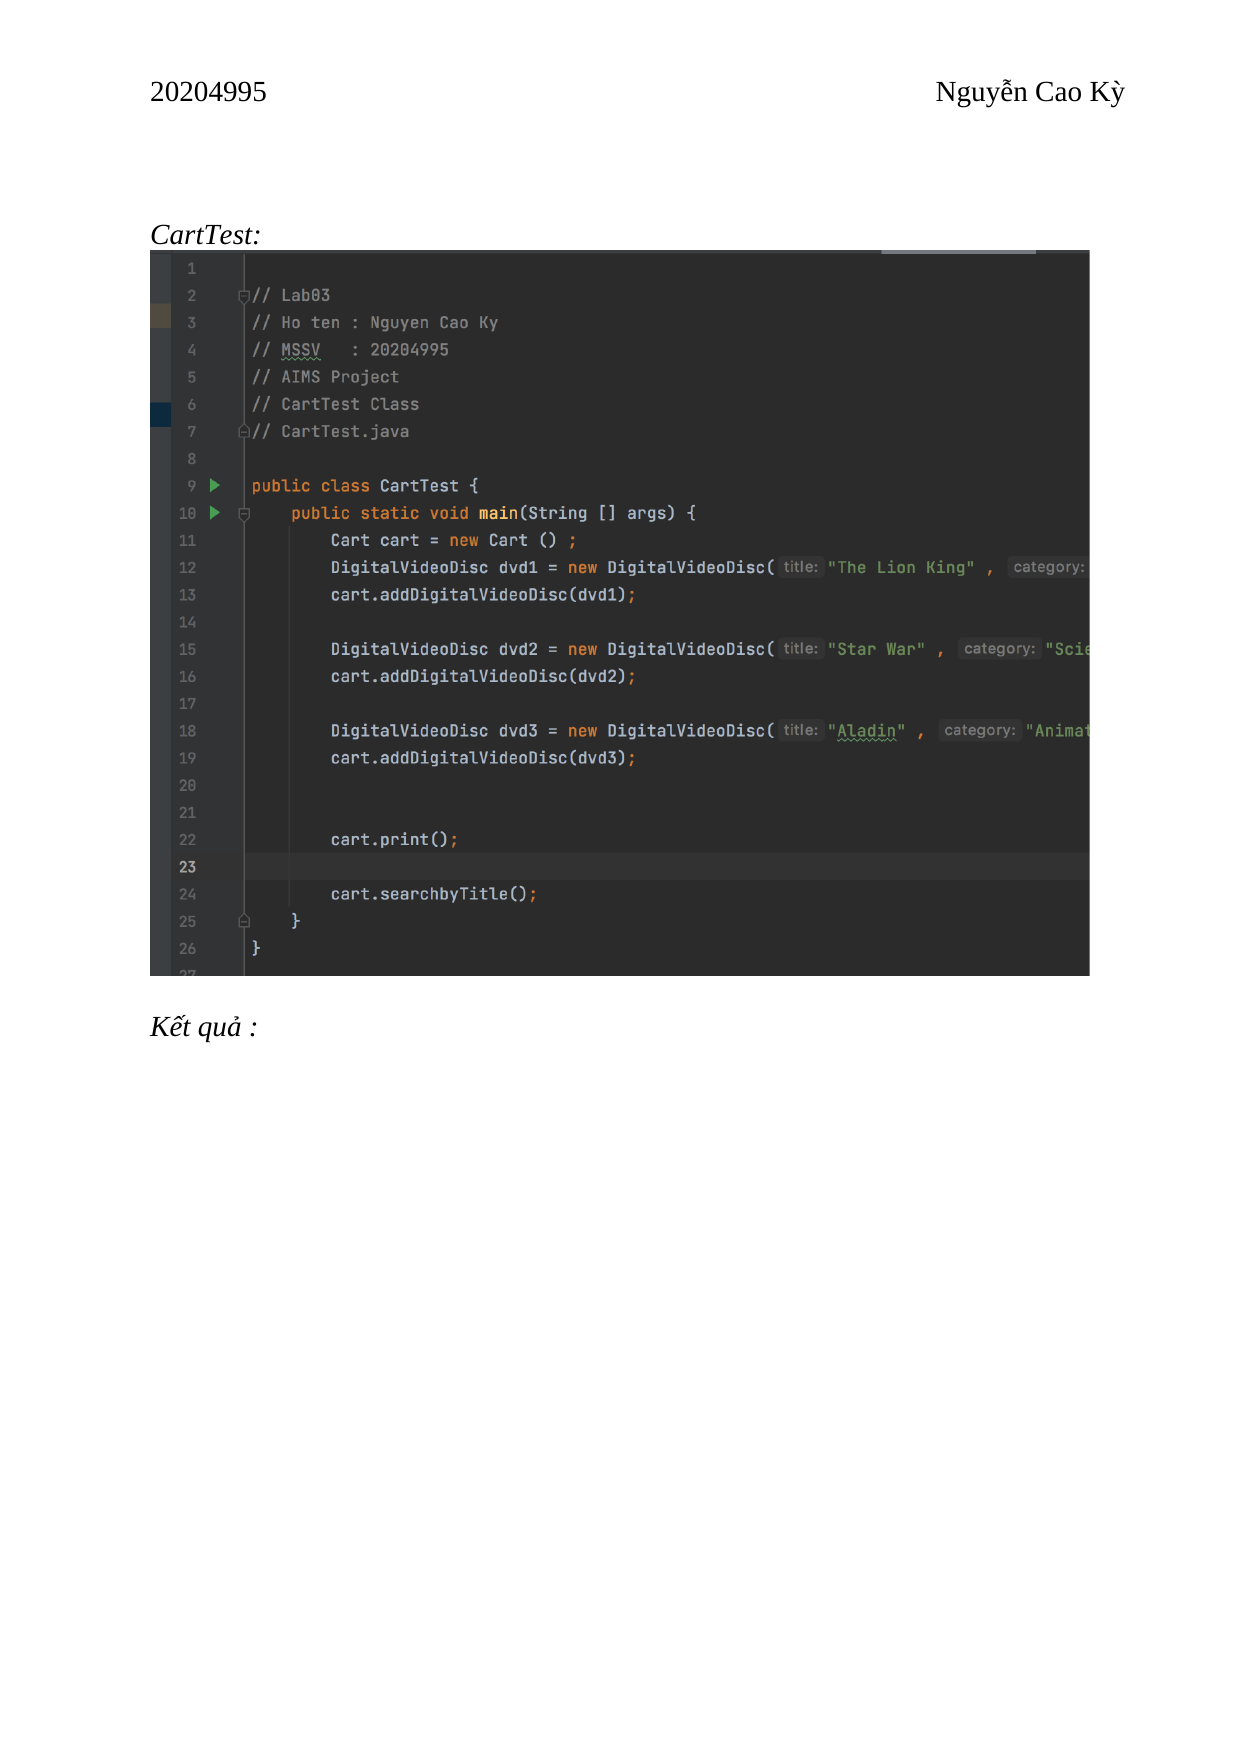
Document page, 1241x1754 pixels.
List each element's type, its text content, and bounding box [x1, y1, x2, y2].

text CartTest: [150, 217, 1090, 250]
text Kết quả : [150, 1009, 1090, 1042]
picture [150, 250, 1090, 976]
